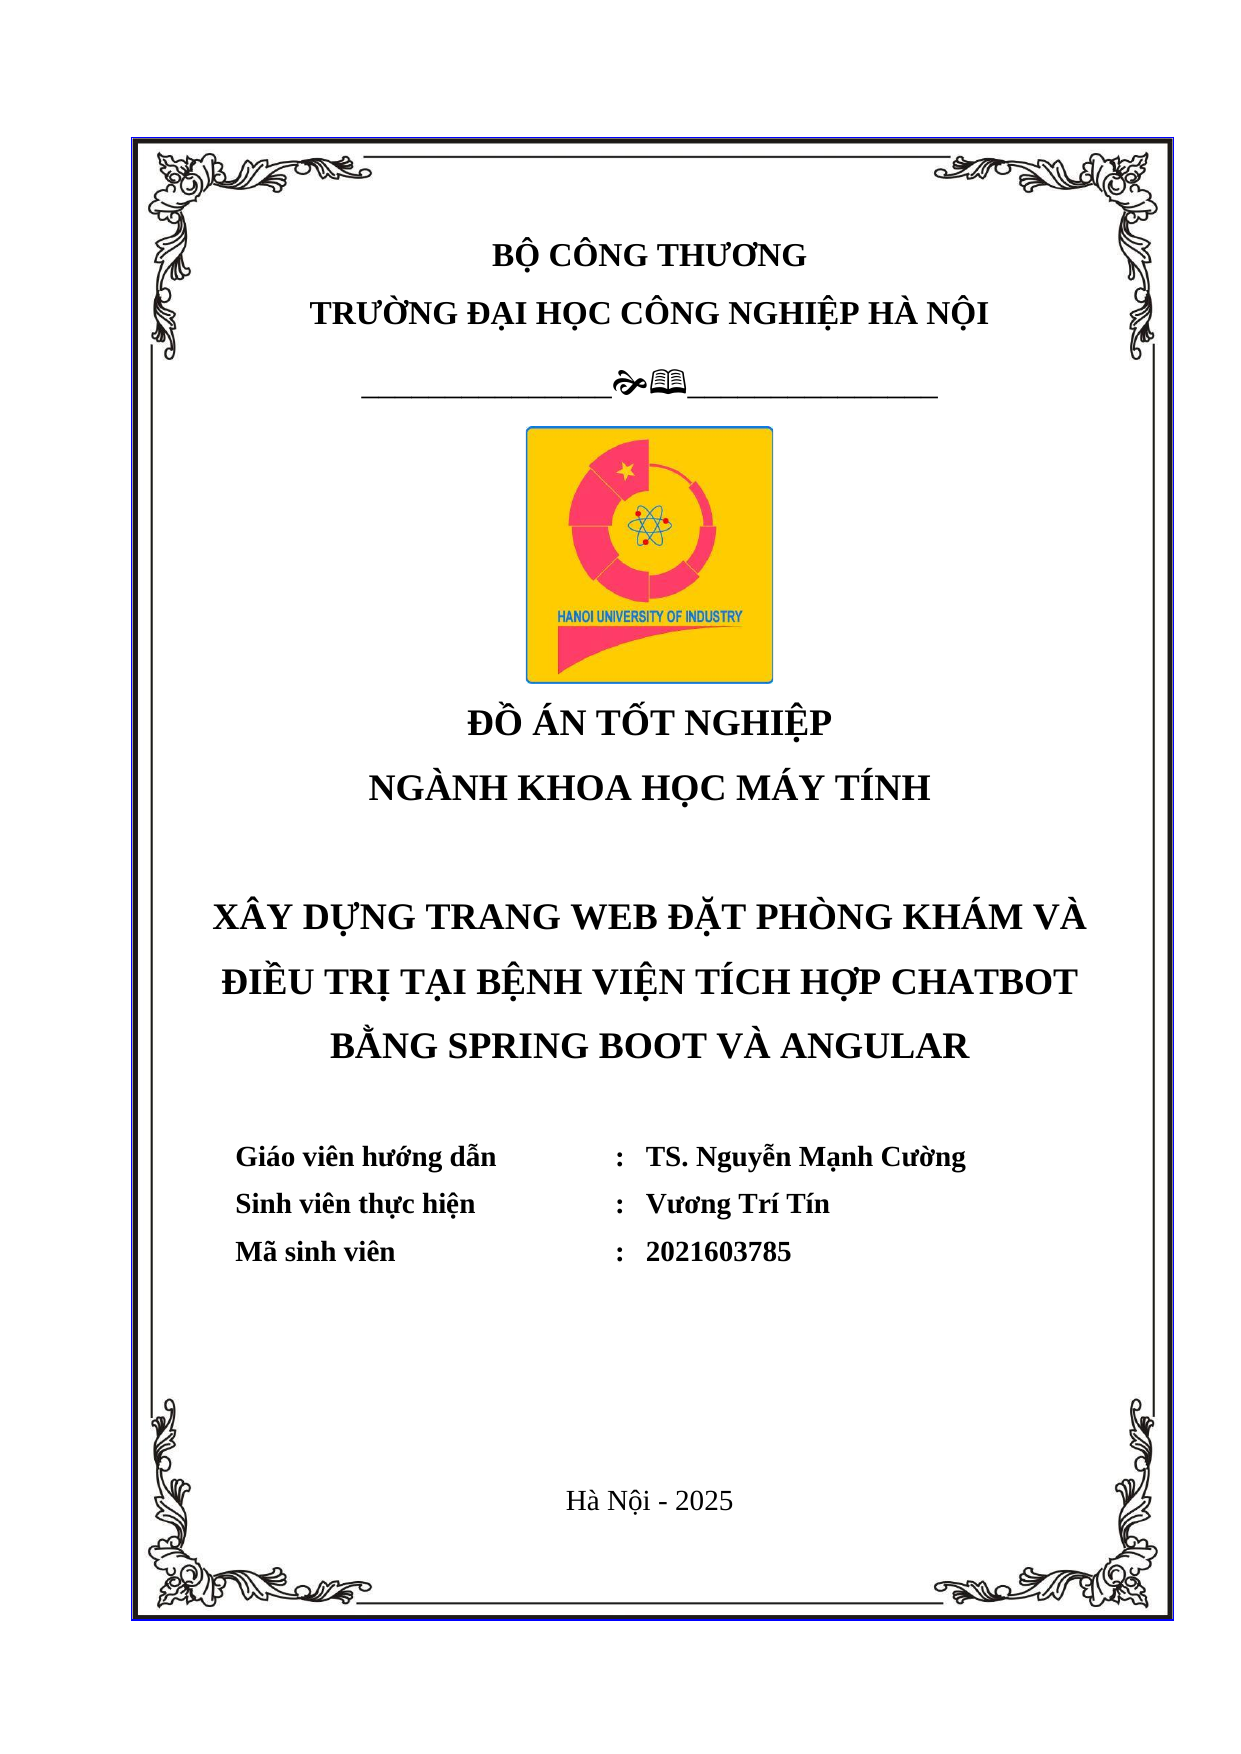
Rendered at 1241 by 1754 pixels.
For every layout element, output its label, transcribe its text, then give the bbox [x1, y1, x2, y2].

text TRƯỜNG ĐẠI HỌC CÔNG NGHIỆP HÀ NỘI [177, 293, 1122, 331]
table_cell Sinh viên thực hiện [224, 1187, 603, 1234]
text XÂY DỰNG TRANG WEB ĐẶT PHÒNG KHÁM VÀ ĐIỀU TRỊ TẠI BỆNH VIỆN TÍCH HỢP CHATBOT BẰNG SPRING BOOT VÀ ANGULAR [177, 894, 1122, 1067]
text Hà Nội - 2025 [177, 1483, 1122, 1517]
picture [132, 138, 1173, 1619]
table_header : [604, 1139, 634, 1187]
table_cell : [604, 1187, 634, 1234]
text _______________🙞🕮_______________ [177, 363, 1122, 401]
text BỘ CÔNG THƯƠNG [177, 235, 1122, 274]
table_cell 2021603785 [634, 1234, 1075, 1282]
text NGÀNH KHOA HỌC MÁY TÍNH [177, 765, 1122, 808]
table_cell : [604, 1234, 634, 1282]
table_cell Vương Trí Tín [634, 1187, 1075, 1234]
text ĐỒ ÁN TỐT NGHIỆP [177, 700, 1122, 743]
table_header Giáo viên hướng dẫn [224, 1139, 603, 1187]
table_cell Mã sinh viên [224, 1234, 603, 1282]
table_header TS. Nguyễn Mạnh Cường [634, 1139, 1075, 1187]
